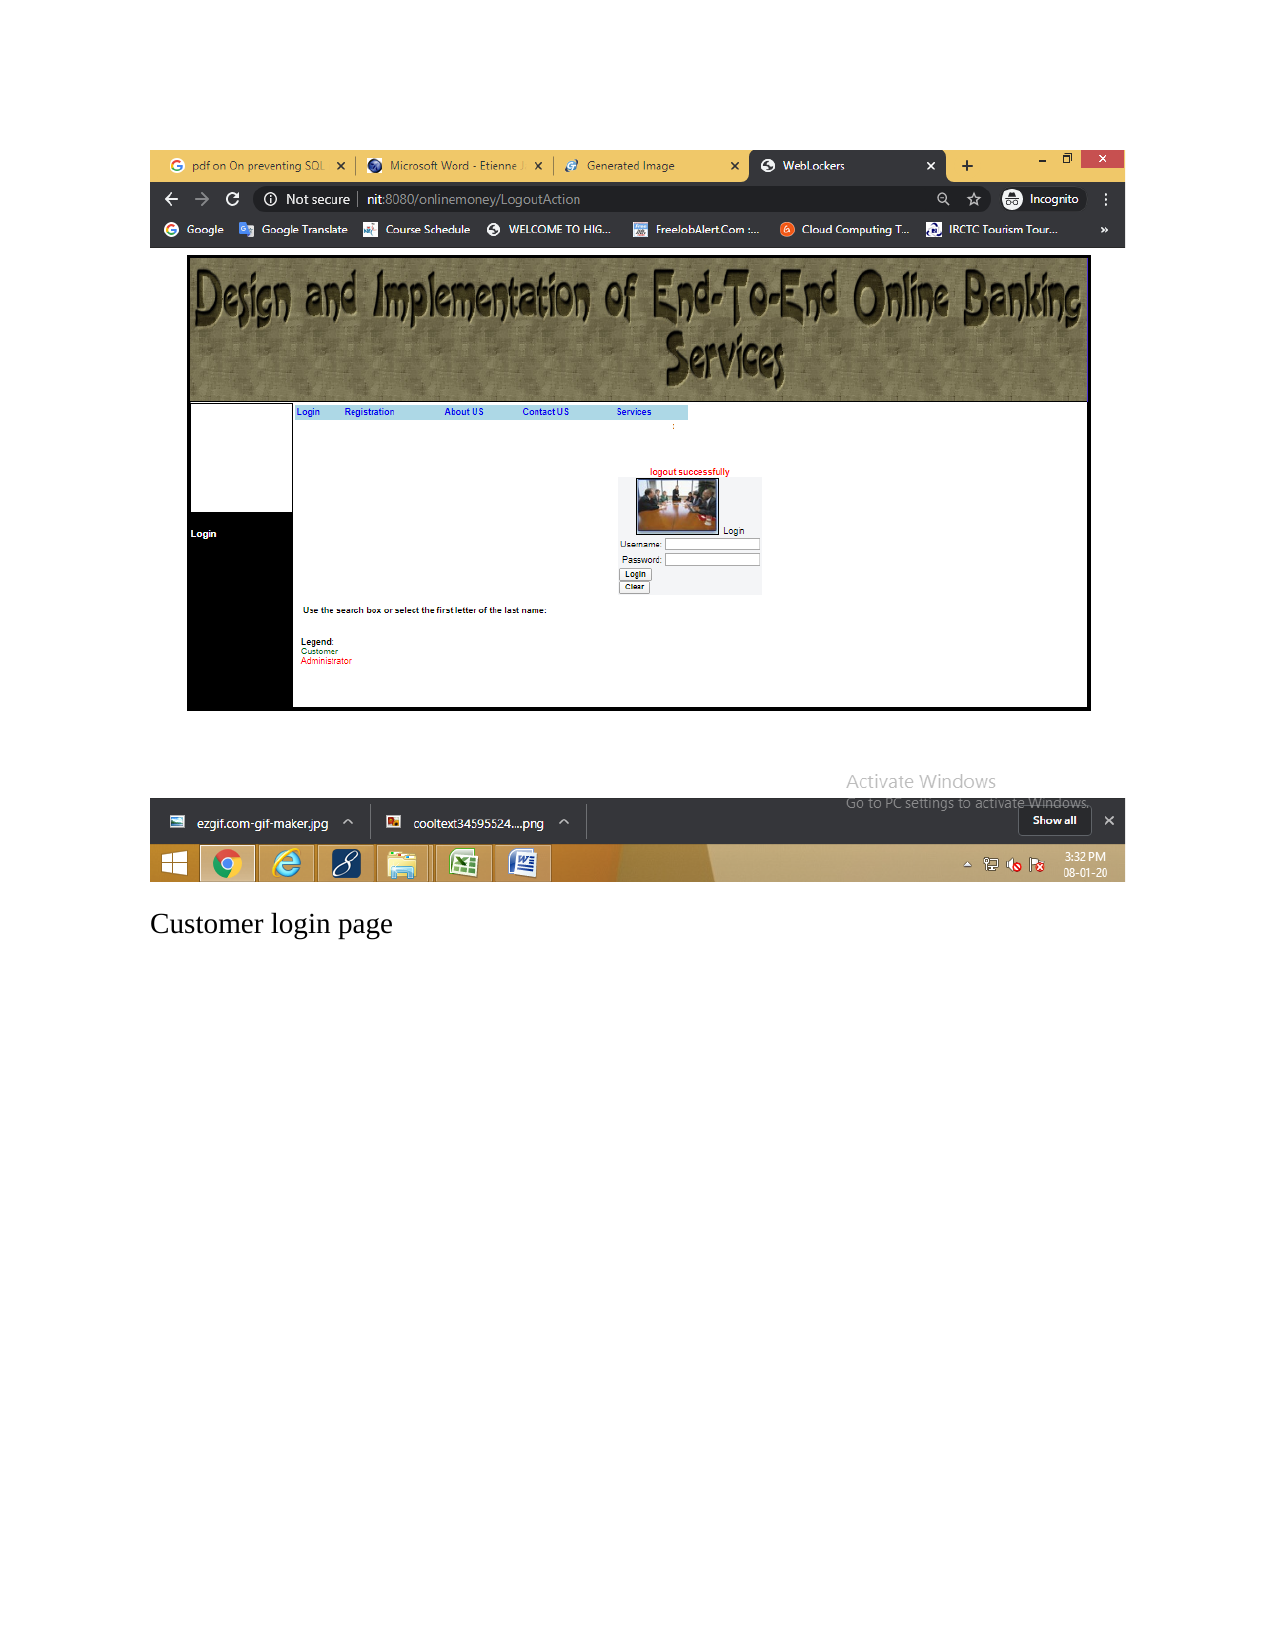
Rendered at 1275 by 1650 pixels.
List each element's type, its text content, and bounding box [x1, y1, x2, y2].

picture [150, 150, 1125, 882]
text Customer login page [150, 906, 1125, 940]
